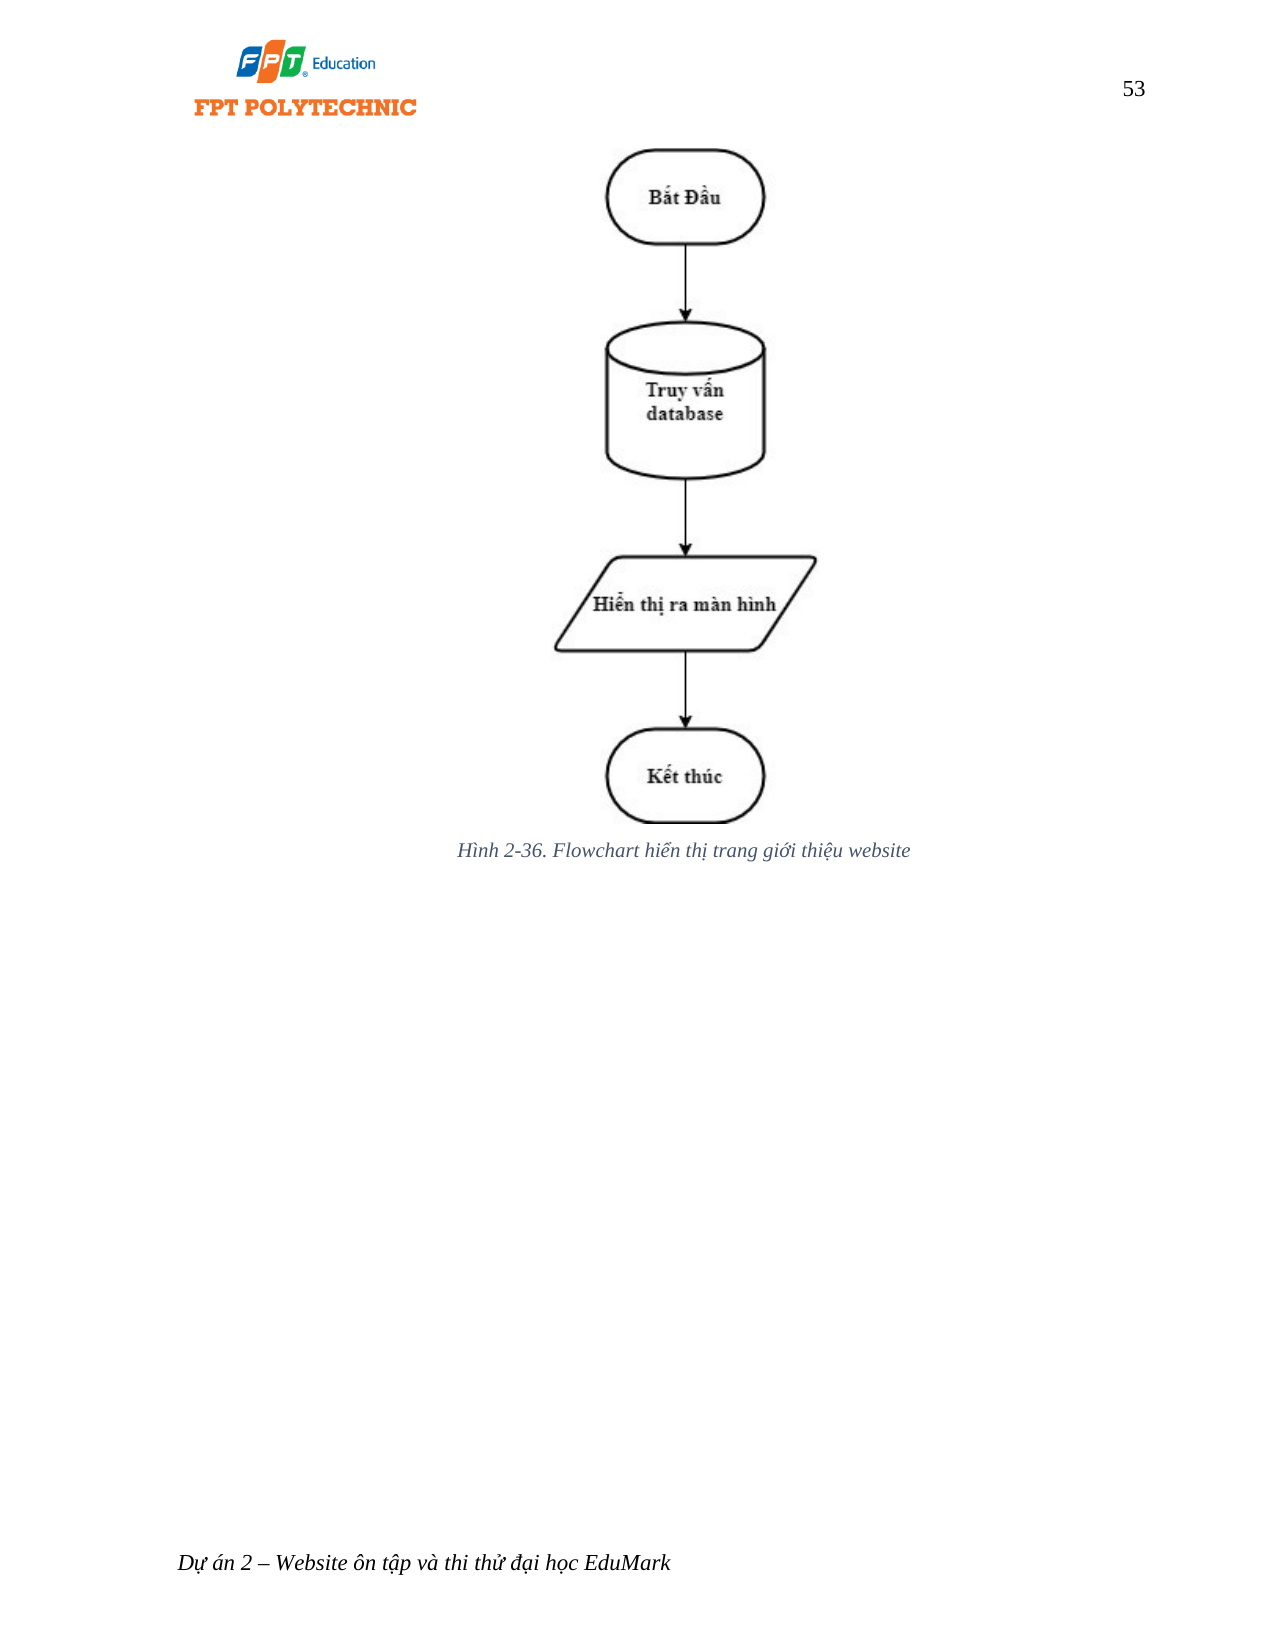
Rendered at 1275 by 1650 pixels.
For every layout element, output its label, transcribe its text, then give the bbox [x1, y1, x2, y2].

picture [194, 39, 417, 116]
text Hình 2-36. Flowchart hiển thị trang giới thiệu website [201, 838, 1169, 862]
picture [550, 148, 819, 824]
